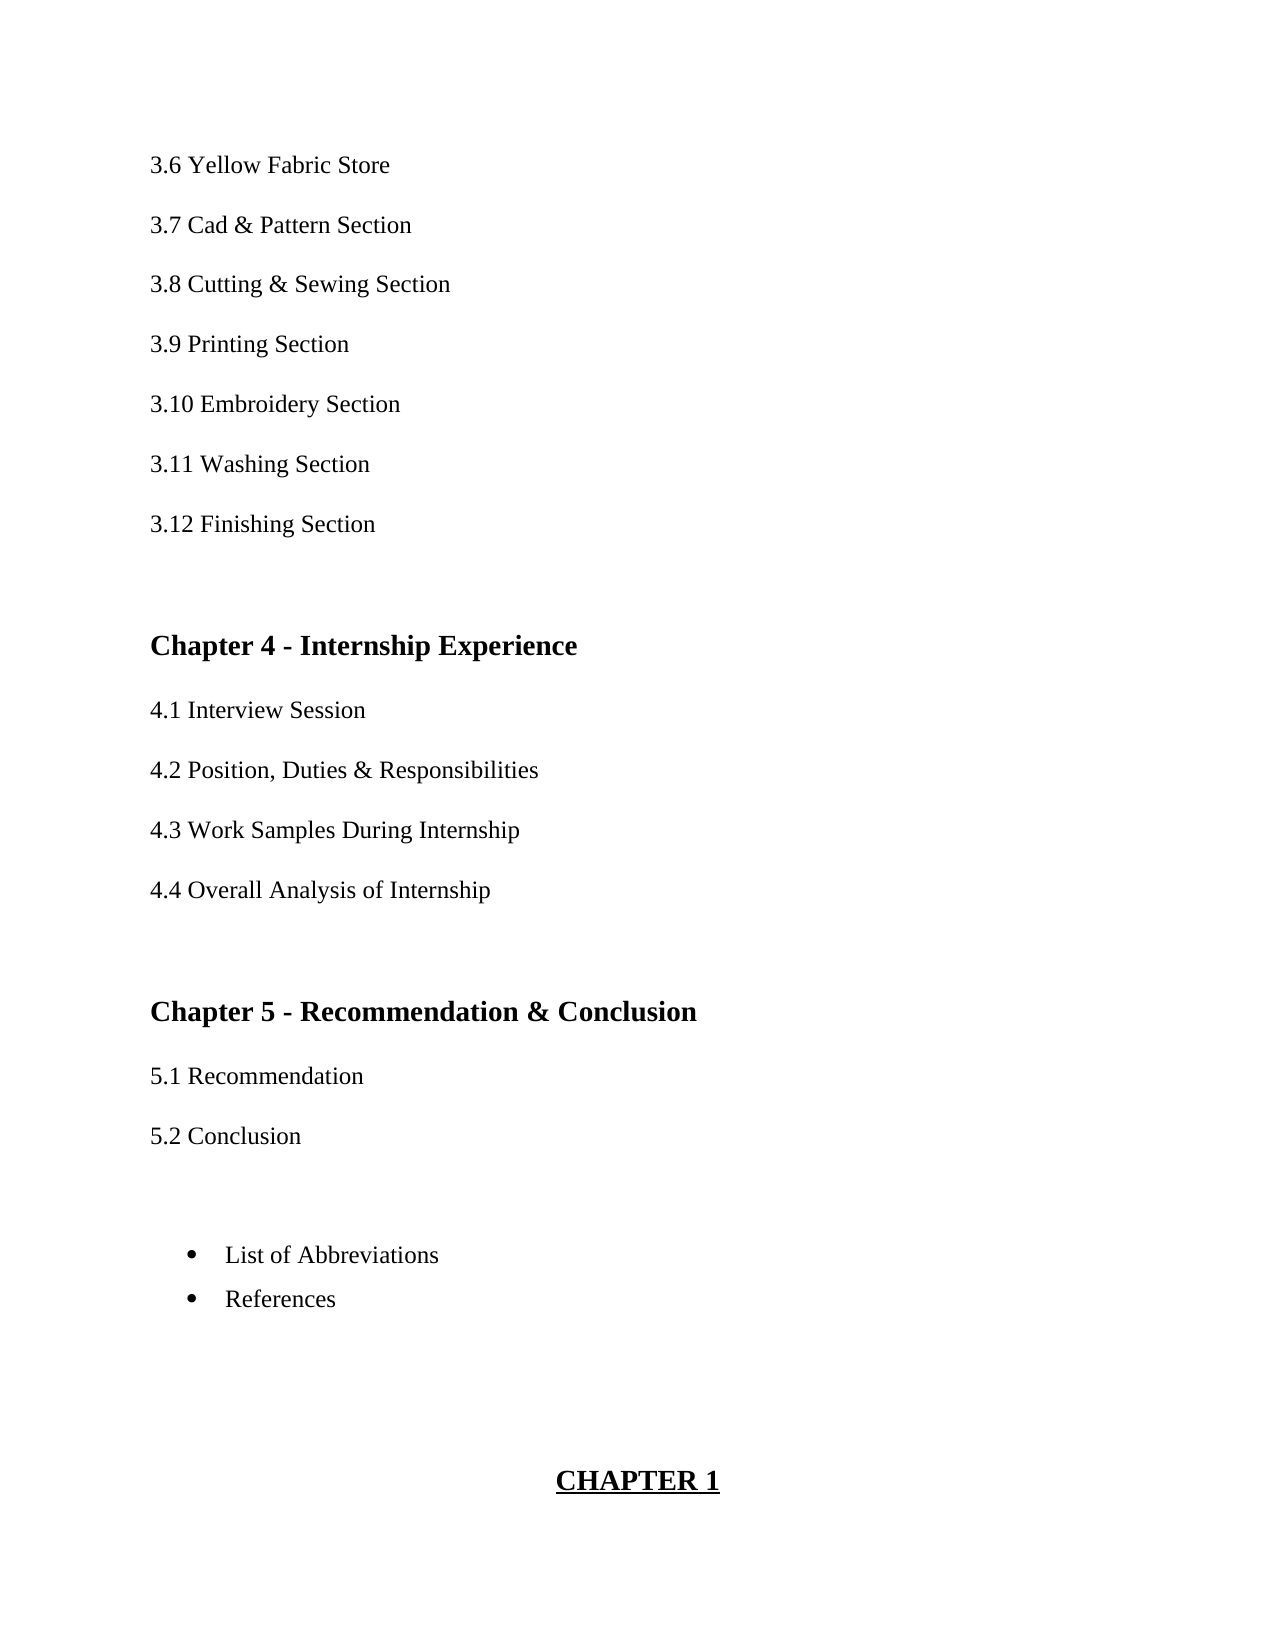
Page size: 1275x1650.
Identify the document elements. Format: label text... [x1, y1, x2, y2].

text 3.11 Washing Section [150, 449, 1125, 478]
text 4.4 Overall Analysis of Internship [150, 875, 1125, 903]
text 4.3 Work Samples During Internship [150, 815, 1125, 844]
list List of Abbreviations [187, 1241, 1125, 1269]
text 3.12 Finishing Section [150, 509, 1125, 537]
text Chapter 4 - Internship Experience [150, 628, 1125, 662]
text 3.8 Cutting & Sewing Section [150, 269, 1125, 298]
text 5.1 Recommendation [150, 1061, 1125, 1090]
text 5.2 Conclusion [150, 1121, 1125, 1150]
text 3.7 Cad & Pattern Section [150, 210, 1125, 238]
text Chapter 5 - Recommendation & Conclusion [150, 994, 1125, 1028]
text 4.1 Interview Session [150, 695, 1125, 724]
list References [187, 1284, 1125, 1312]
text CHAPTER 1 [150, 1463, 1125, 1497]
text 4.2 Position, Duties & Responsibilities [150, 755, 1125, 784]
text 3.10 Embroidery Section [150, 389, 1125, 418]
text 3.6 Yellow Fabric Store [187, 150, 1125, 179]
text 3.9 Printing Section [150, 329, 1125, 358]
